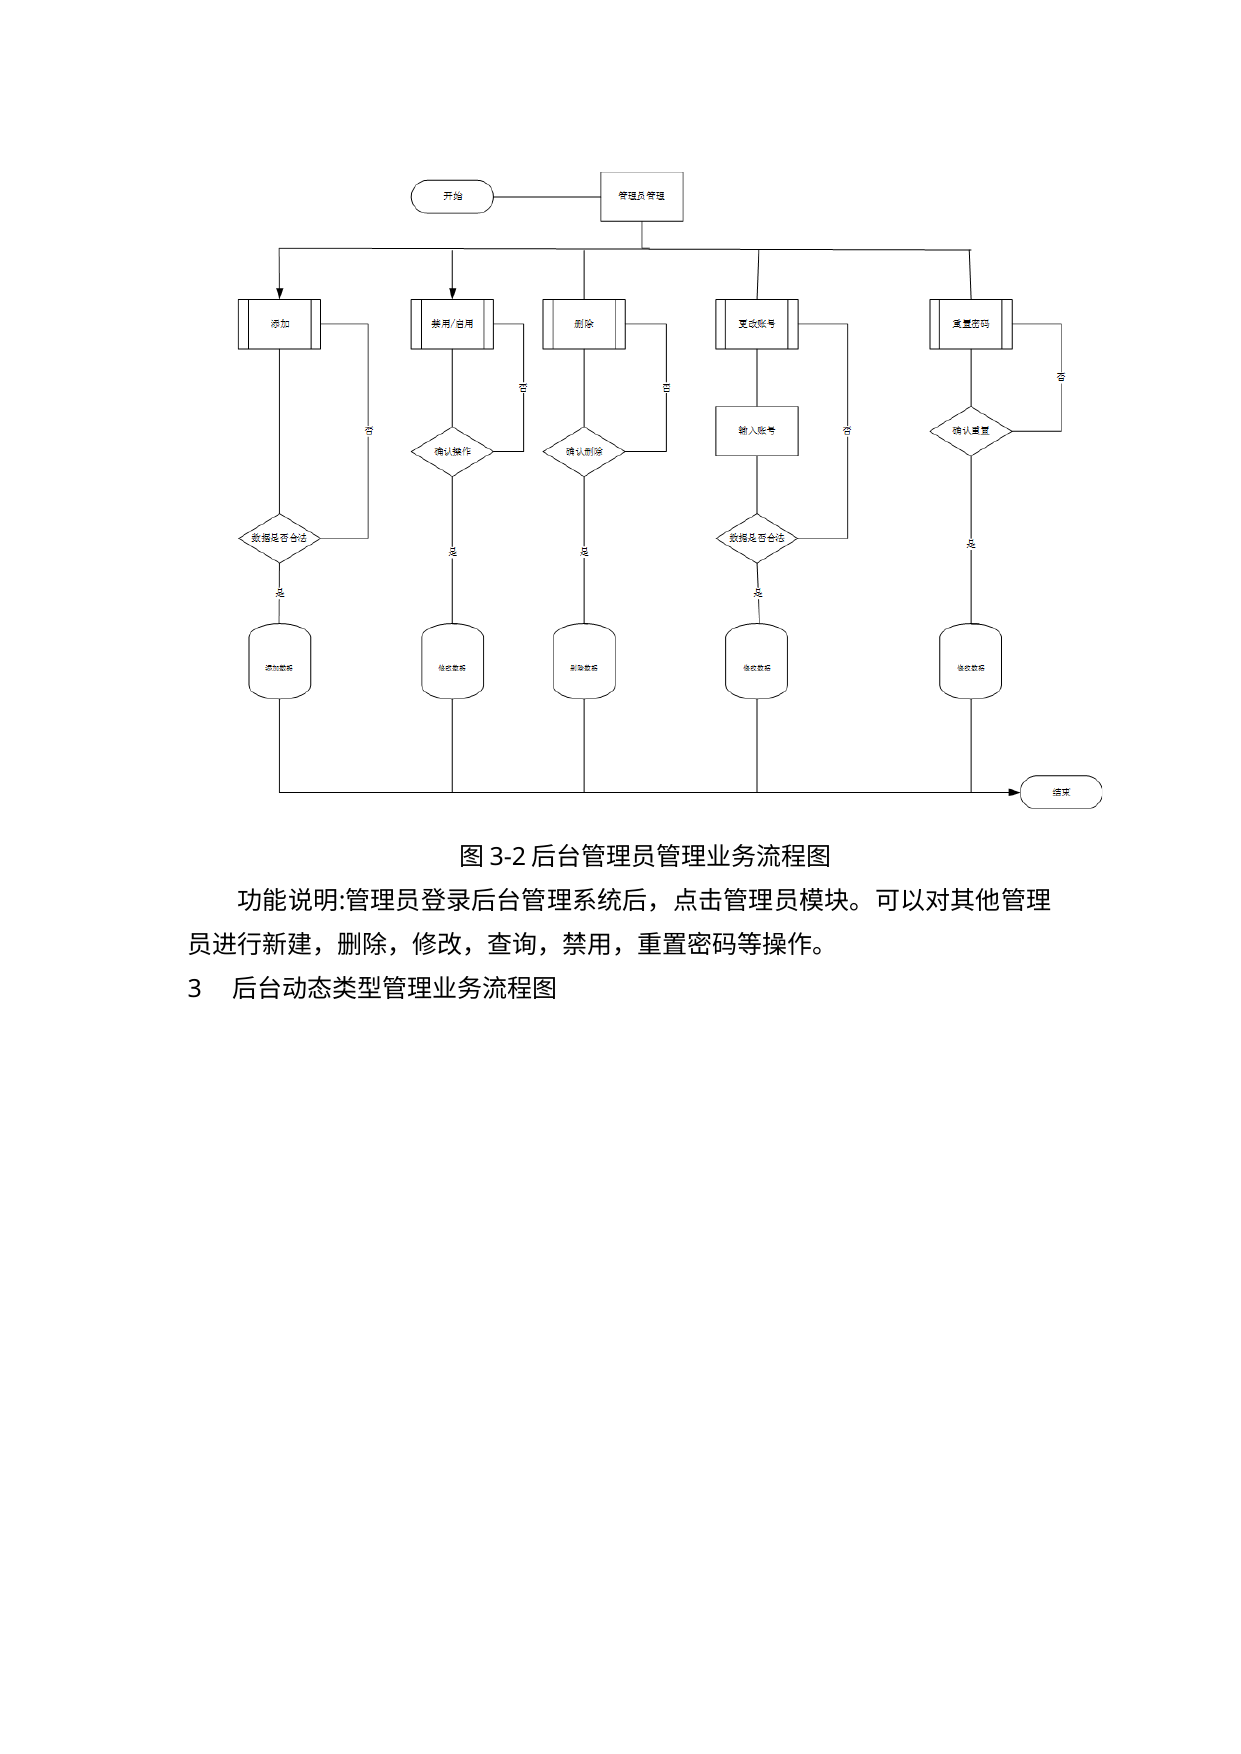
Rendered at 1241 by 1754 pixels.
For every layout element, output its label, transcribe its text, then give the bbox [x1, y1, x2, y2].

text 功能说明:管理员登录后台管理系统后，点击管理员模块。可以对其他管理员进行新建，删除，修改，查询，禁用，重置密码等操作。 [187, 877, 1053, 965]
list 后台动态类型管理业务流程图 [187, 965, 1053, 1009]
picture [237, 172, 1103, 809]
list 图3-2后台管理员管理业务流程图 [237, 833, 1053, 877]
